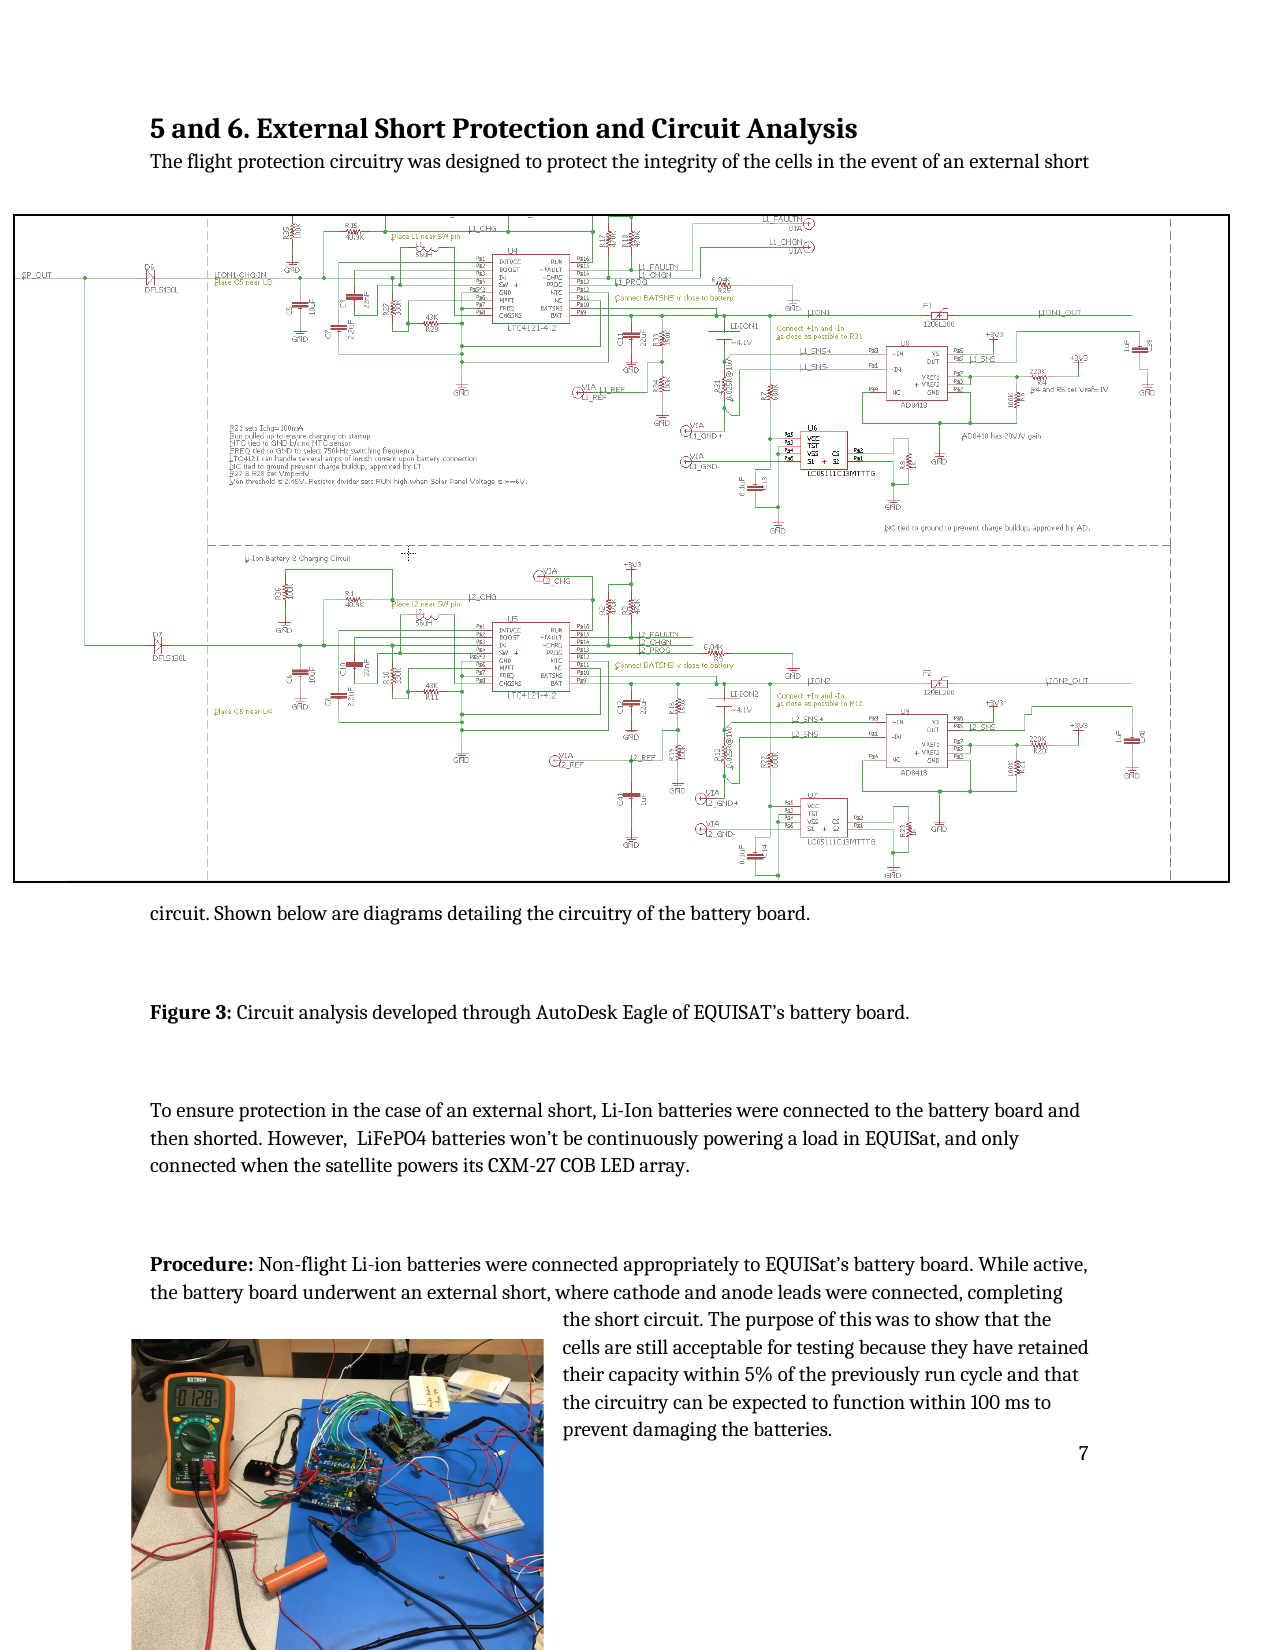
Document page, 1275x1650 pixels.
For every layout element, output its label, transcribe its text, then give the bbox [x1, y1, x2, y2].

text Figure 3: Circuit analysis developed through AutoDesk Eagle of EQUISAT’s battery board. [150, 1000, 1090, 1024]
picture [131, 1339, 544, 1650]
text 5 and 6. External Short Protection and Circuit Analysis The flight protection circuitry was designed to protect the integrity of the cells in the event of an external short circuit. Shown below are diagrams detailing the circuitry of the battery board. [150, 883, 1090, 925]
text Procedure: Non-flight Li-ion batteries were connected appropriately to EQUISat’s battery board. While active, the battery board underwent an external short, where cathode and anode leads were connected, completing the short circuit. The purpose of this was to show that the cells are still acceptable for testing because they have retained their capacity within 5% of the previously run cycle and that the circuitry can be expected to function within 100 ms to prevent damaging the batteries. [150, 1253, 1090, 1442]
text 5 and 6. External Short Protection and Circuit Analysis The flight protection circuitry was designed to protect the integrity of the cells in the event of an external short circuit. Shown below are diagrams detailing the circuitry of the battery board. [150, 112, 1090, 214]
text To ensure protection in the case of an external short, Li-Ion batteries were connected to the battery board and then shorted. However, LiFePO4 batteries won’t be continuously powering a load in EQUISat, and only connected when the satellite powers its CXM-27 COB LED array. [150, 1099, 1090, 1178]
picture [15, 216, 1228, 881]
